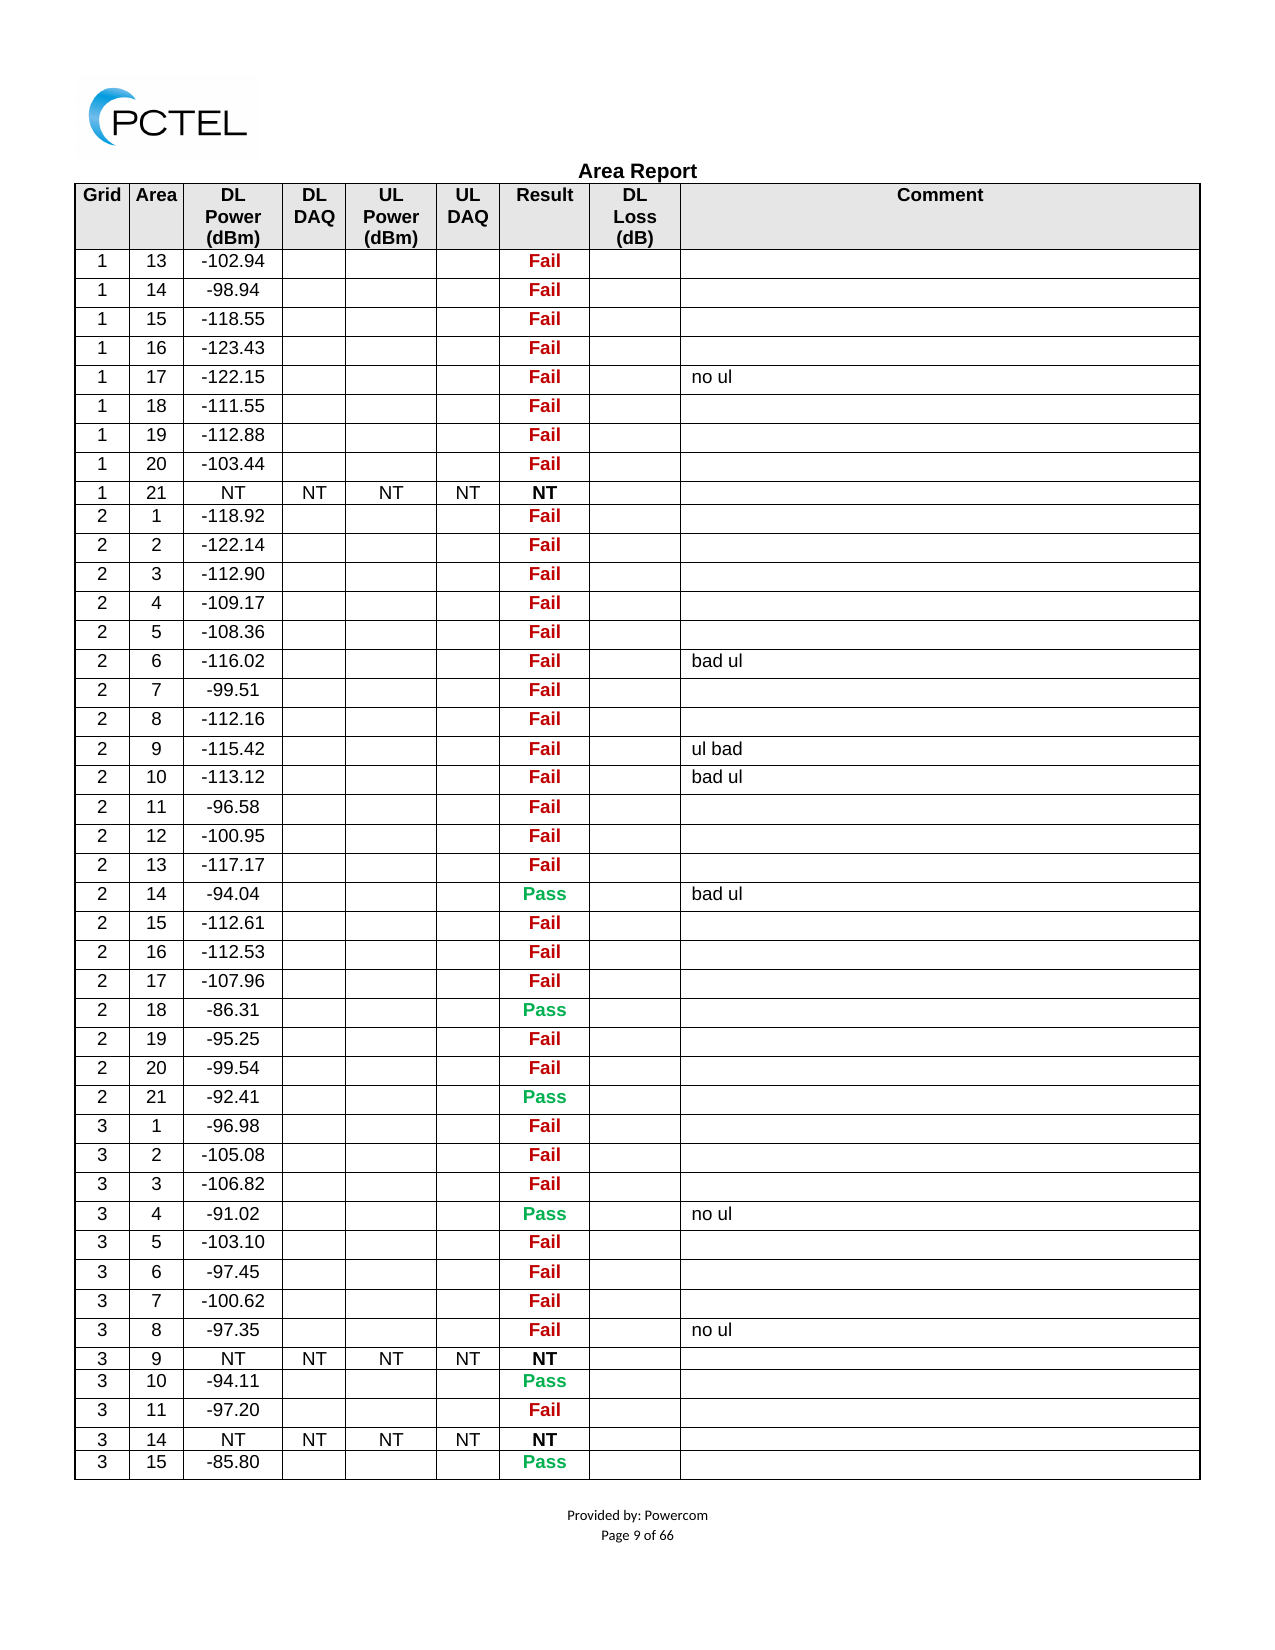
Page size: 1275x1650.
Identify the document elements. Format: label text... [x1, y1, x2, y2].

table_cell -94.11 [184, 1370, 282, 1398]
table_cell [283, 854, 345, 882]
table_cell [437, 1115, 499, 1143]
table_cell [283, 737, 345, 765]
table_cell [346, 737, 436, 765]
table_cell [283, 941, 345, 969]
table_cell Fail [500, 337, 589, 365]
table_cell [590, 1451, 680, 1479]
table_cell [437, 1057, 499, 1085]
table_cell -99.54 [184, 1057, 282, 1085]
table_cell [681, 1144, 1199, 1172]
table_cell [590, 1057, 680, 1085]
table_cell no ul [681, 1202, 1199, 1230]
table_cell no ul [681, 1319, 1199, 1347]
table_cell [437, 912, 499, 940]
table_cell 7 [130, 1290, 183, 1317]
table_cell 2 [76, 795, 129, 823]
table_cell 18 [130, 999, 183, 1027]
table_cell [283, 795, 345, 823]
table_cell [283, 1115, 345, 1143]
table_cell 2 [130, 534, 183, 562]
table_cell -115.42 [184, 737, 282, 765]
table_cell [590, 308, 680, 336]
table_cell Fail [500, 970, 589, 998]
table_cell [283, 912, 345, 940]
table_cell [283, 395, 345, 423]
table_cell [590, 883, 680, 911]
table_cell 1 [130, 1115, 183, 1143]
table_cell 2 [76, 854, 129, 882]
table_cell DL Power (dBm) [184, 184, 282, 249]
table_cell [437, 592, 499, 620]
table_cell [590, 650, 680, 678]
table_cell [437, 941, 499, 969]
table_cell [681, 1028, 1199, 1056]
table_cell [590, 1348, 680, 1369]
table_cell [346, 563, 436, 591]
table_cell 2 [76, 999, 129, 1027]
table_cell Fail [500, 795, 589, 823]
table_cell NT [500, 1348, 589, 1369]
table_cell [437, 1399, 499, 1427]
table_cell [590, 621, 680, 649]
table_cell 12 [130, 825, 183, 852]
table_cell Fail [500, 854, 589, 882]
table_cell [590, 679, 680, 707]
table_cell 15 [130, 1451, 183, 1479]
table_cell [437, 534, 499, 562]
table_cell Fail [500, 563, 589, 591]
table_cell [346, 250, 436, 278]
table_cell [590, 1428, 680, 1450]
table_cell 2 [76, 912, 129, 940]
table_cell Fail [500, 1231, 589, 1259]
table_cell 3 [76, 1290, 129, 1317]
table_cell [590, 366, 680, 394]
table_cell -107.96 [184, 970, 282, 998]
table_cell UL Power (dBm) [346, 184, 436, 249]
table_cell Fail [500, 1057, 589, 1085]
table_cell [283, 970, 345, 998]
table_cell -112.16 [184, 708, 282, 736]
table_cell -92.41 [184, 1086, 282, 1114]
table_cell [346, 1202, 436, 1230]
table_cell [437, 883, 499, 911]
table_cell [283, 1028, 345, 1056]
table_cell [590, 766, 680, 794]
table_cell [283, 1370, 345, 1398]
table_cell [681, 592, 1199, 620]
table_cell 2 [76, 941, 129, 969]
table_cell -96.98 [184, 1115, 282, 1143]
table_cell [681, 708, 1199, 736]
table_cell [590, 854, 680, 882]
table_cell 18 [130, 395, 183, 423]
table_cell Fail [500, 1028, 589, 1056]
table_cell [590, 395, 680, 423]
table_cell no ul [681, 366, 1199, 394]
table_cell [437, 1086, 499, 1114]
table_cell [346, 1399, 436, 1427]
table_cell [283, 679, 345, 707]
table_cell [681, 1231, 1199, 1259]
table_cell [681, 308, 1199, 336]
table_cell [437, 1231, 499, 1259]
table_cell -98.94 [184, 279, 282, 307]
table_cell [283, 1086, 345, 1114]
table_cell Grid [76, 184, 129, 249]
table_cell Pass [500, 1086, 589, 1114]
table_cell -94.04 [184, 883, 282, 911]
table_cell [346, 424, 436, 452]
table_cell 13 [130, 854, 183, 882]
table_cell [681, 825, 1199, 852]
table_cell [346, 453, 436, 481]
table_cell 3 [130, 1173, 183, 1201]
table_cell Fail [500, 366, 589, 394]
table_cell 3 [76, 1260, 129, 1288]
table_cell [283, 766, 345, 794]
table_cell 3 [76, 1173, 129, 1201]
table_cell [681, 453, 1199, 481]
table_cell 13 [130, 250, 183, 278]
table_cell 15 [130, 912, 183, 940]
table_cell Comment [681, 184, 1199, 249]
table_cell -122.14 [184, 534, 282, 562]
table_cell Fail [500, 825, 589, 852]
table_cell bad ul [681, 883, 1199, 911]
table_cell [346, 941, 436, 969]
table_cell [346, 1290, 436, 1317]
table_cell [437, 563, 499, 591]
table_cell [681, 1348, 1199, 1369]
table_cell 20 [130, 1057, 183, 1085]
table_cell -95.25 [184, 1028, 282, 1056]
table_cell [346, 650, 436, 678]
table_cell [283, 1290, 345, 1317]
table_cell [283, 650, 345, 678]
table_cell Fail [500, 250, 589, 278]
table_cell 4 [130, 592, 183, 620]
table_cell [437, 766, 499, 794]
table_cell bad ul [681, 650, 1199, 678]
table_cell [437, 453, 499, 481]
table_cell 1 [76, 250, 129, 278]
table_cell -105.08 [184, 1144, 282, 1172]
table_cell DL DAQ [283, 184, 345, 249]
table_cell [681, 795, 1199, 823]
table_cell [346, 1231, 436, 1259]
table_cell [283, 1144, 345, 1172]
table_cell NT [346, 1348, 436, 1369]
table_cell 9 [130, 737, 183, 765]
table_cell -117.17 [184, 854, 282, 882]
table_cell 2 [76, 650, 129, 678]
table_cell [346, 366, 436, 394]
table_cell 6 [130, 650, 183, 678]
table_cell [681, 1260, 1199, 1288]
table_cell 1 [76, 337, 129, 365]
table_cell Fail [500, 708, 589, 736]
table_cell [437, 1260, 499, 1288]
table_cell 2 [76, 970, 129, 998]
table_cell [437, 999, 499, 1027]
table_cell [681, 1370, 1199, 1398]
table_cell 11 [130, 795, 183, 823]
table_cell 3 [76, 1231, 129, 1259]
table_cell ul bad [681, 737, 1199, 765]
table_cell UL DAQ [437, 184, 499, 249]
table_cell [283, 592, 345, 620]
table_cell [681, 279, 1199, 307]
table_cell Fail [500, 424, 589, 452]
table_cell [346, 912, 436, 940]
table_cell [590, 1115, 680, 1143]
table_cell 2 [76, 621, 129, 649]
table_cell bad ul [681, 766, 1199, 794]
table_cell 5 [130, 1231, 183, 1259]
table_cell 2 [76, 1028, 129, 1056]
table_cell NT [437, 1428, 499, 1450]
table_cell [346, 1144, 436, 1172]
table_cell NT [346, 482, 436, 504]
table_cell Pass [500, 883, 589, 911]
table_cell [437, 1451, 499, 1479]
table_cell Fail [500, 1115, 589, 1143]
table_header Area Report [75, 159, 1200, 183]
table_cell [283, 883, 345, 911]
table_cell 1 [76, 453, 129, 481]
table_cell 21 [130, 1086, 183, 1114]
table_cell [590, 279, 680, 307]
table_cell [590, 1202, 680, 1230]
table_cell [681, 1115, 1199, 1143]
table_cell NT [500, 482, 589, 504]
table_cell [283, 1057, 345, 1085]
table_cell Area [130, 184, 183, 249]
table_cell 17 [130, 366, 183, 394]
table_cell NT [437, 1348, 499, 1369]
table_cell [437, 279, 499, 307]
table_cell [437, 250, 499, 278]
table_cell 20 [130, 453, 183, 481]
table_cell [681, 505, 1199, 533]
table_cell [283, 1399, 345, 1427]
table_cell Pass [500, 1370, 589, 1398]
table_cell -112.88 [184, 424, 282, 452]
table_cell [681, 482, 1199, 504]
table_cell -102.94 [184, 250, 282, 278]
table_cell [437, 650, 499, 678]
table_cell [681, 854, 1199, 882]
table_cell -116.02 [184, 650, 282, 678]
table_cell [681, 941, 1199, 969]
table_cell 2 [76, 1086, 129, 1114]
table_cell [590, 453, 680, 481]
table_cell -99.51 [184, 679, 282, 707]
table_cell NT [184, 482, 282, 504]
table_cell 2 [76, 592, 129, 620]
table_cell 17 [130, 970, 183, 998]
table_cell [681, 1057, 1199, 1085]
table_cell Fail [500, 395, 589, 423]
table_cell [346, 592, 436, 620]
table_cell -111.55 [184, 395, 282, 423]
table_cell -108.36 [184, 621, 282, 649]
table_cell [283, 1173, 345, 1201]
table_cell 2 [76, 766, 129, 794]
table_cell [283, 453, 345, 481]
table_cell 2 [76, 563, 129, 591]
table_cell [437, 795, 499, 823]
table_cell [590, 1173, 680, 1201]
table_cell [346, 679, 436, 707]
table_cell [346, 1086, 436, 1114]
table_cell 7 [130, 679, 183, 707]
table_cell [283, 337, 345, 365]
table_cell -97.20 [184, 1399, 282, 1427]
table_cell [681, 912, 1199, 940]
table_cell [346, 505, 436, 533]
table_cell [346, 825, 436, 852]
table_cell 11 [130, 1399, 183, 1427]
table_cell 2 [76, 679, 129, 707]
table_cell -123.43 [184, 337, 282, 365]
table_cell [590, 1319, 680, 1347]
table_cell [437, 1202, 499, 1230]
table_cell 5 [130, 621, 183, 649]
table_cell [346, 337, 436, 365]
table_cell NT [500, 1428, 589, 1450]
table_cell 4 [130, 1202, 183, 1230]
table_cell [681, 970, 1199, 998]
table_cell 3 [76, 1115, 129, 1143]
table_cell -112.61 [184, 912, 282, 940]
table_cell [437, 337, 499, 365]
table_cell 1 [76, 279, 129, 307]
table_cell [590, 1028, 680, 1056]
table_cell [590, 424, 680, 452]
table_cell 1 [76, 424, 129, 452]
table_cell NT [437, 482, 499, 504]
table_cell [437, 854, 499, 882]
table_cell [590, 563, 680, 591]
table_cell [346, 1370, 436, 1398]
table_cell [283, 708, 345, 736]
table_cell [283, 1260, 345, 1288]
table_cell DL Loss (dB) [590, 184, 680, 249]
table_cell 10 [130, 766, 183, 794]
table_cell 2 [76, 883, 129, 911]
table_cell 3 [76, 1348, 129, 1369]
table_cell [437, 1028, 499, 1056]
table_cell [681, 1428, 1199, 1450]
table_cell [346, 708, 436, 736]
table_cell [283, 366, 345, 394]
table_cell [346, 621, 436, 649]
table_cell 3 [76, 1399, 129, 1427]
table_cell Fail [500, 621, 589, 649]
table_cell NT [283, 482, 345, 504]
table_cell [681, 534, 1199, 562]
table_cell -106.82 [184, 1173, 282, 1201]
table_cell [590, 1231, 680, 1259]
table_cell [283, 279, 345, 307]
table_cell 1 [130, 505, 183, 533]
table_cell Pass [500, 1451, 589, 1479]
table_cell [283, 999, 345, 1027]
table_cell 2 [76, 825, 129, 852]
table_cell [590, 795, 680, 823]
table_cell [590, 482, 680, 504]
table_cell [590, 912, 680, 940]
table_cell [590, 825, 680, 852]
table_cell -103.10 [184, 1231, 282, 1259]
table_cell 14 [130, 1428, 183, 1450]
table_cell 6 [130, 1260, 183, 1288]
table_cell [283, 621, 345, 649]
table_cell 1 [76, 482, 129, 504]
table_cell Fail [500, 1260, 589, 1288]
table_cell [590, 1399, 680, 1427]
table_cell [590, 250, 680, 278]
table_cell -97.45 [184, 1260, 282, 1288]
table_cell [437, 424, 499, 452]
table_cell [346, 1173, 436, 1201]
picture [75, 75, 260, 159]
table_cell [346, 1260, 436, 1288]
table_cell [346, 795, 436, 823]
table_cell [346, 766, 436, 794]
table_cell [437, 1144, 499, 1172]
table_cell Fail [500, 592, 589, 620]
table_cell 3 [130, 563, 183, 591]
table_cell -100.95 [184, 825, 282, 852]
table_cell [681, 250, 1199, 278]
table_cell Result [500, 184, 589, 249]
table_cell [590, 1144, 680, 1172]
table_cell [283, 1202, 345, 1230]
table_cell 9 [130, 1348, 183, 1369]
table_cell [437, 505, 499, 533]
table_cell Fail [500, 1290, 589, 1317]
table_cell 2 [76, 505, 129, 533]
table_cell [681, 1290, 1199, 1317]
table_cell [283, 1319, 345, 1347]
table_cell [681, 1399, 1199, 1427]
table_cell [681, 679, 1199, 707]
table_cell 3 [76, 1144, 129, 1172]
table_cell 14 [130, 883, 183, 911]
table_cell [590, 941, 680, 969]
table_cell [590, 708, 680, 736]
table_cell [437, 1290, 499, 1317]
table_cell 2 [76, 708, 129, 736]
table_cell 2 [76, 1057, 129, 1085]
table_cell 3 [76, 1319, 129, 1347]
table_cell -96.58 [184, 795, 282, 823]
table_cell [283, 505, 345, 533]
table_cell Fail [500, 679, 589, 707]
table_cell -118.92 [184, 505, 282, 533]
table_cell [590, 1370, 680, 1398]
table_cell Fail [500, 1319, 589, 1347]
table_cell -100.62 [184, 1290, 282, 1317]
table_cell [590, 337, 680, 365]
table_cell [346, 1451, 436, 1479]
table_cell NT [283, 1428, 345, 1450]
table_cell 19 [130, 424, 183, 452]
table_cell Fail [500, 737, 589, 765]
table_cell 1 [76, 366, 129, 394]
table_cell [590, 534, 680, 562]
table_cell [283, 308, 345, 336]
table_cell 10 [130, 1370, 183, 1398]
table_cell 16 [130, 337, 183, 365]
table_cell Fail [500, 1144, 589, 1172]
table_cell 8 [130, 1319, 183, 1347]
table_cell 14 [130, 279, 183, 307]
table_cell 2 [76, 534, 129, 562]
table_cell Fail [500, 534, 589, 562]
table_cell [346, 854, 436, 882]
table_cell -122.15 [184, 366, 282, 394]
table_cell [346, 395, 436, 423]
table_cell [437, 679, 499, 707]
table_cell 3 [76, 1370, 129, 1398]
table_cell [283, 534, 345, 562]
table_cell [681, 424, 1199, 452]
table_cell Fail [500, 453, 589, 481]
table_cell [346, 1057, 436, 1085]
table_cell [681, 563, 1199, 591]
table_cell -112.90 [184, 563, 282, 591]
table_cell [346, 1028, 436, 1056]
table_cell 15 [130, 308, 183, 336]
table_cell [437, 1173, 499, 1201]
table_cell [681, 1086, 1199, 1114]
table_cell Fail [500, 766, 589, 794]
table_cell [437, 366, 499, 394]
table_cell [437, 708, 499, 736]
table_cell 21 [130, 482, 183, 504]
table_cell [590, 737, 680, 765]
table_cell [590, 1290, 680, 1317]
table_cell Fail [500, 650, 589, 678]
table_cell 2 [130, 1144, 183, 1172]
table_cell 1 [76, 395, 129, 423]
table_cell 3 [76, 1202, 129, 1230]
table_cell [681, 1173, 1199, 1201]
table_cell Fail [500, 279, 589, 307]
table_cell [590, 1260, 680, 1288]
table_cell [437, 308, 499, 336]
table_cell [590, 999, 680, 1027]
table_cell 3 [76, 1428, 129, 1450]
table_cell [681, 999, 1199, 1027]
table_cell [283, 825, 345, 852]
table_cell -86.31 [184, 999, 282, 1027]
table_cell Fail [500, 1173, 589, 1201]
table_cell NT [184, 1428, 282, 1450]
table_cell [437, 1370, 499, 1398]
table_cell [346, 279, 436, 307]
table_cell [437, 395, 499, 423]
table_cell 19 [130, 1028, 183, 1056]
table_cell [346, 1115, 436, 1143]
table_cell [681, 395, 1199, 423]
table_cell [346, 308, 436, 336]
table_cell [681, 337, 1199, 365]
table_cell [590, 505, 680, 533]
table_cell Pass [500, 999, 589, 1027]
table_cell [346, 970, 436, 998]
table_cell -85.80 [184, 1451, 282, 1479]
table_cell [590, 1086, 680, 1114]
table_cell NT [283, 1348, 345, 1369]
table_cell [283, 1451, 345, 1479]
table_cell Pass [500, 1202, 589, 1230]
table_cell 3 [76, 1451, 129, 1479]
table_cell -97.35 [184, 1319, 282, 1347]
table_cell 2 [76, 737, 129, 765]
table_cell 1 [76, 308, 129, 336]
table_cell NT [346, 1428, 436, 1450]
table_cell [437, 970, 499, 998]
table_cell [346, 1319, 436, 1347]
table_cell [346, 999, 436, 1027]
table_cell [437, 1319, 499, 1347]
table_cell [283, 563, 345, 591]
table_cell Fail [500, 1399, 589, 1427]
table_cell Fail [500, 912, 589, 940]
table_cell Fail [500, 505, 589, 533]
table_cell -103.44 [184, 453, 282, 481]
table_cell -112.53 [184, 941, 282, 969]
table_cell [283, 424, 345, 452]
table_cell Fail [500, 941, 589, 969]
table_cell NT [184, 1348, 282, 1369]
table_cell [346, 534, 436, 562]
table_cell [437, 825, 499, 852]
table_cell [283, 250, 345, 278]
table_cell [283, 1231, 345, 1259]
table_cell [590, 970, 680, 998]
table_cell [437, 737, 499, 765]
table_cell [681, 621, 1199, 649]
table_cell -113.12 [184, 766, 282, 794]
table_cell [437, 621, 499, 649]
table_cell -91.02 [184, 1202, 282, 1230]
table_cell [590, 592, 680, 620]
table_cell -109.17 [184, 592, 282, 620]
table_cell [681, 1451, 1199, 1479]
table_cell -118.55 [184, 308, 282, 336]
table_cell [346, 883, 436, 911]
table_cell 8 [130, 708, 183, 736]
table_cell 16 [130, 941, 183, 969]
table_cell Fail [500, 308, 589, 336]
